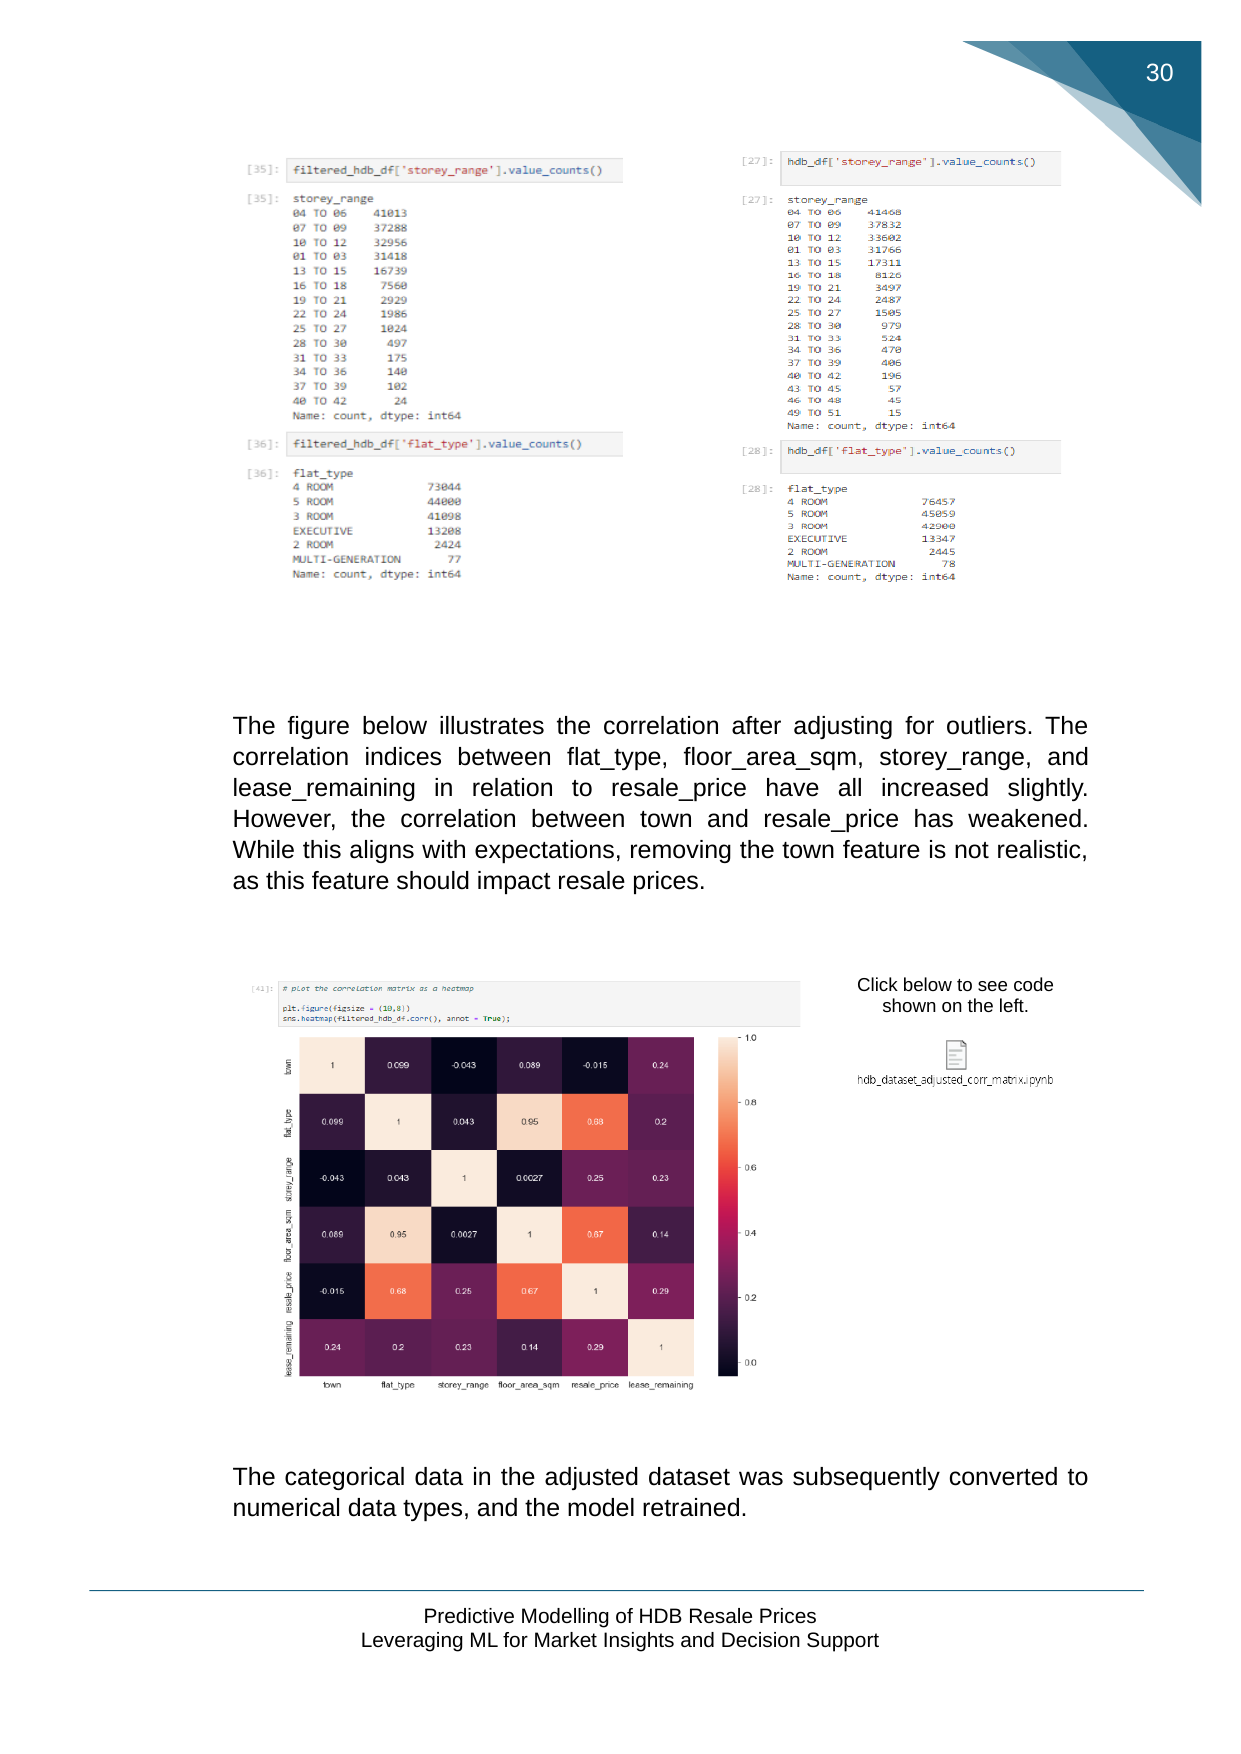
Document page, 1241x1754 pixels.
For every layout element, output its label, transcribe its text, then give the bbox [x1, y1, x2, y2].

table_header Click below to see code shown on the left. [821, 945, 1090, 1400]
table_header [225, 150, 669, 618]
text The categorical data in the adjusted dataset was subsequently converted to numerical data types, and the model retrained. [232, 1462, 1090, 1522]
picture [722, 41, 1202, 589]
picture [236, 150, 623, 589]
table_header [225, 945, 821, 1400]
picture [236, 973, 801, 1401]
text The figure below illustrates the correlation after adjusting for outliers. The correlation indices between flat_type, floor_area_sqm, storey_range, and lease_remaining in relation to resale_price have all increased slightly. However, the correlation between town and resale_price has weakened. While this aligns with expectations, removing the town feature is not realistic, as this feature should impact resale prices. [232, 711, 1090, 895]
table_header [669, 150, 1090, 618]
